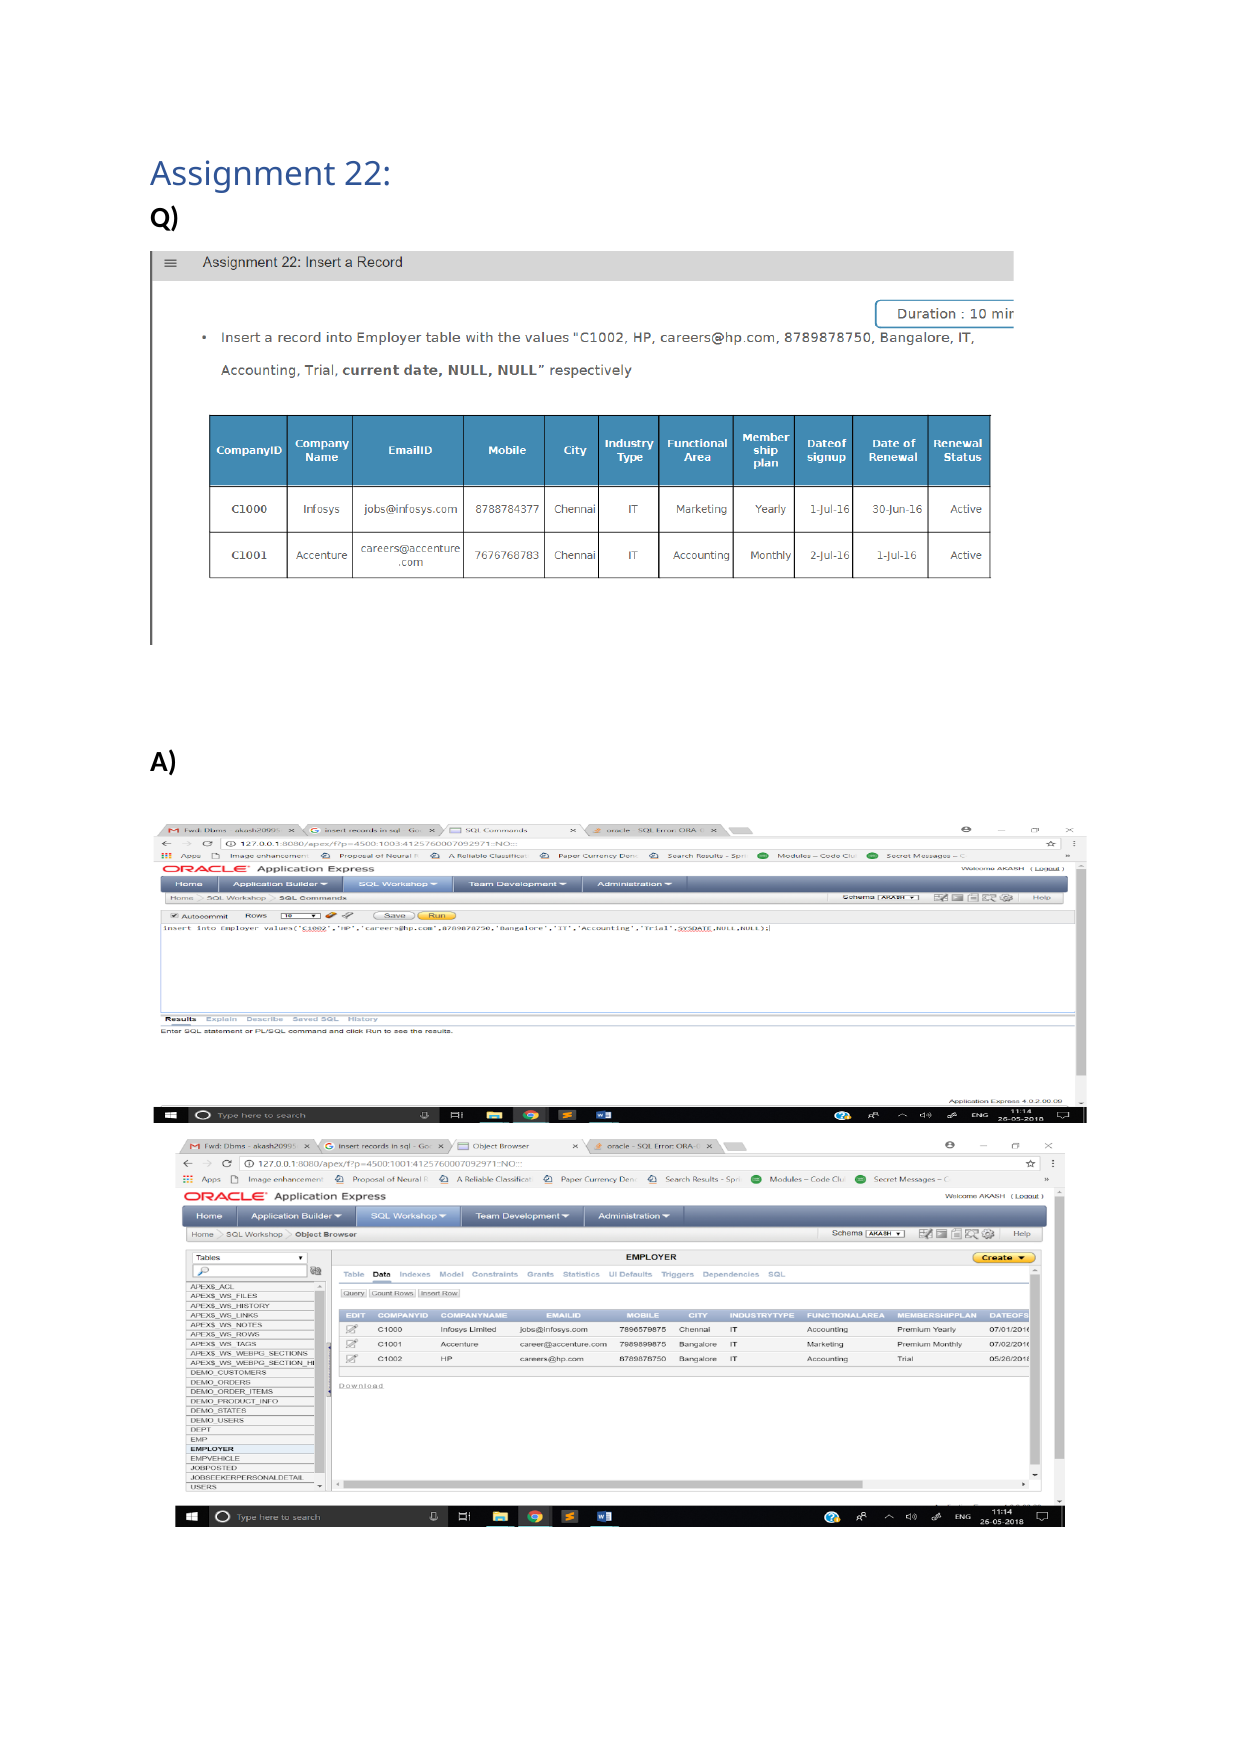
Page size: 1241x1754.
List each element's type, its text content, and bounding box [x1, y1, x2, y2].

text Q) [150, 199, 1090, 234]
text A) [150, 743, 1090, 779]
picture [153, 824, 1087, 1123]
picture [175, 1139, 1065, 1527]
subtitle Assignment 22: [150, 150, 1090, 195]
picture [150, 251, 1014, 645]
